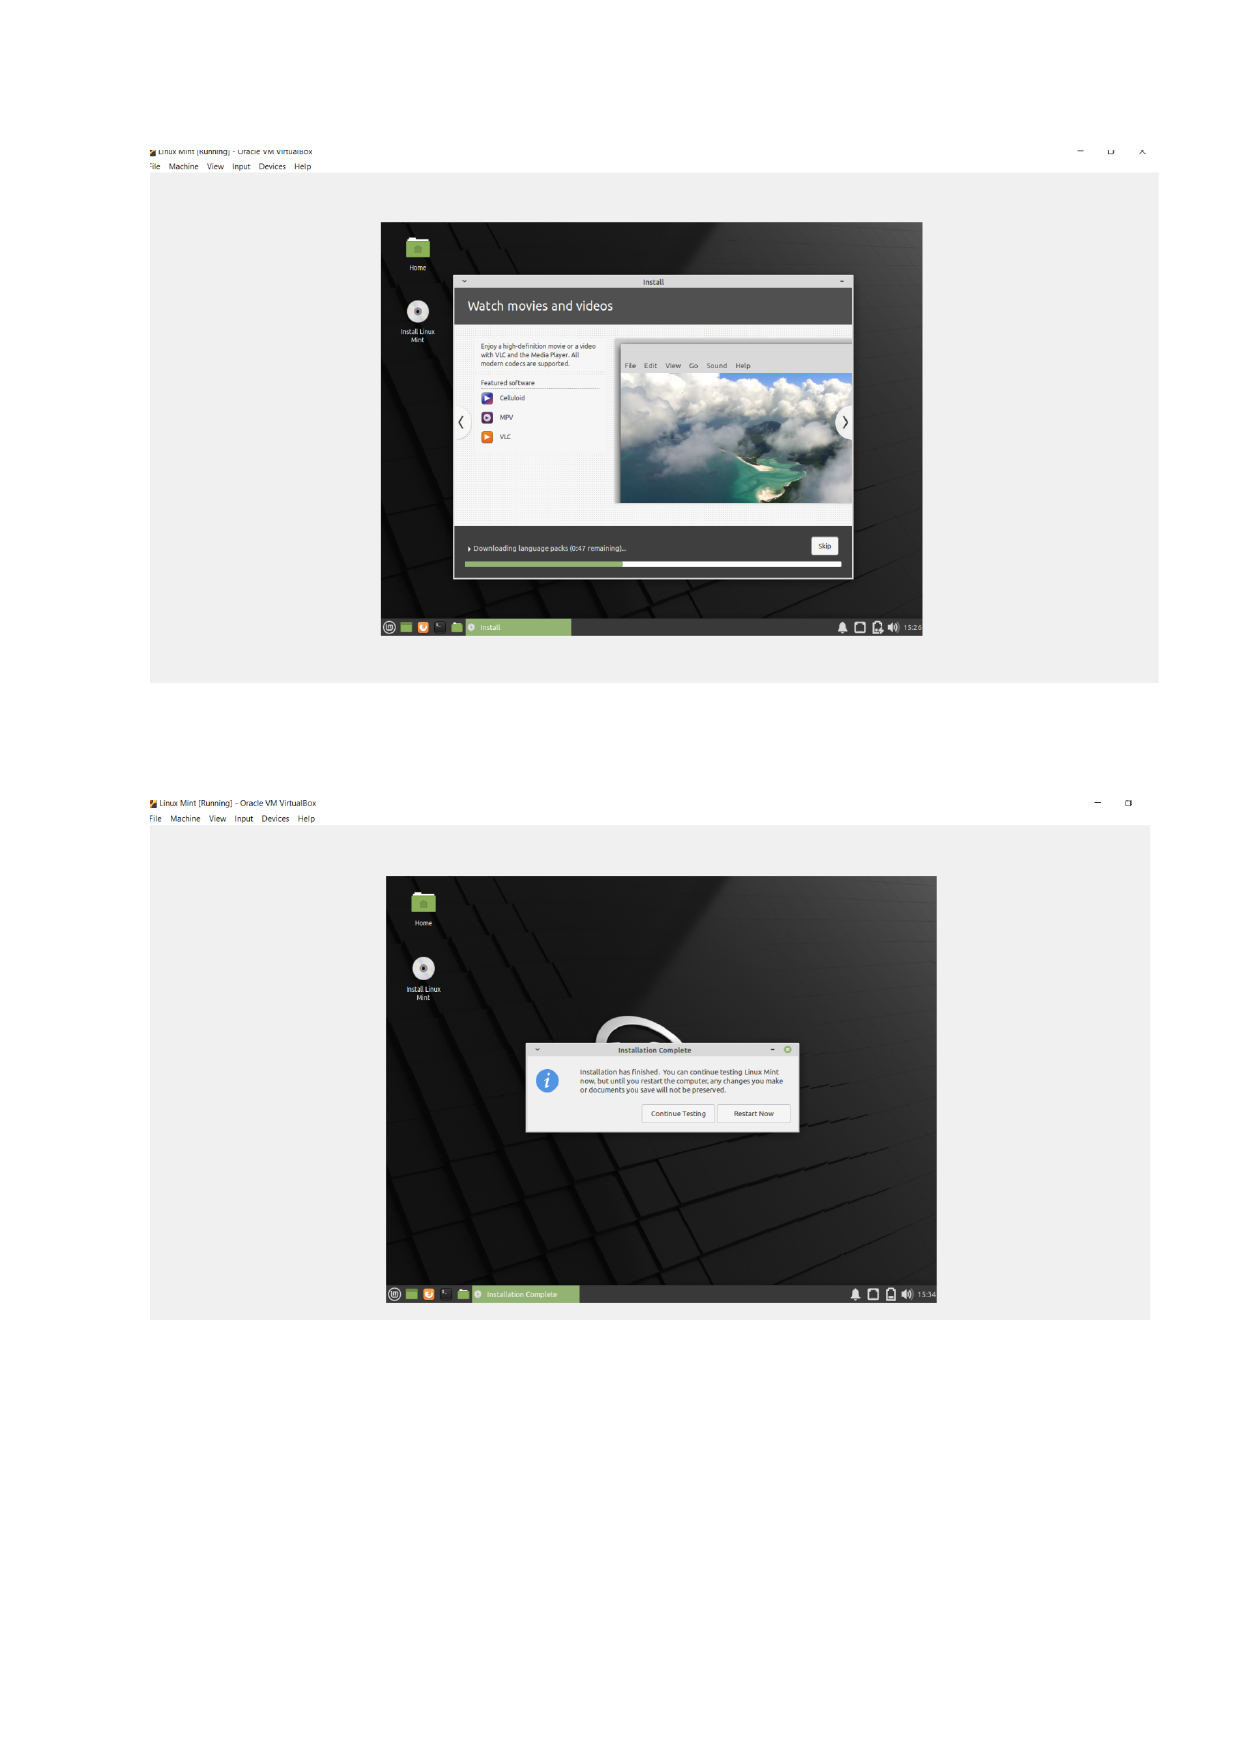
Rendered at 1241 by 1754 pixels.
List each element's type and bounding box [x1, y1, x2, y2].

picture [150, 150, 1159, 683]
picture [150, 800, 1150, 1320]
